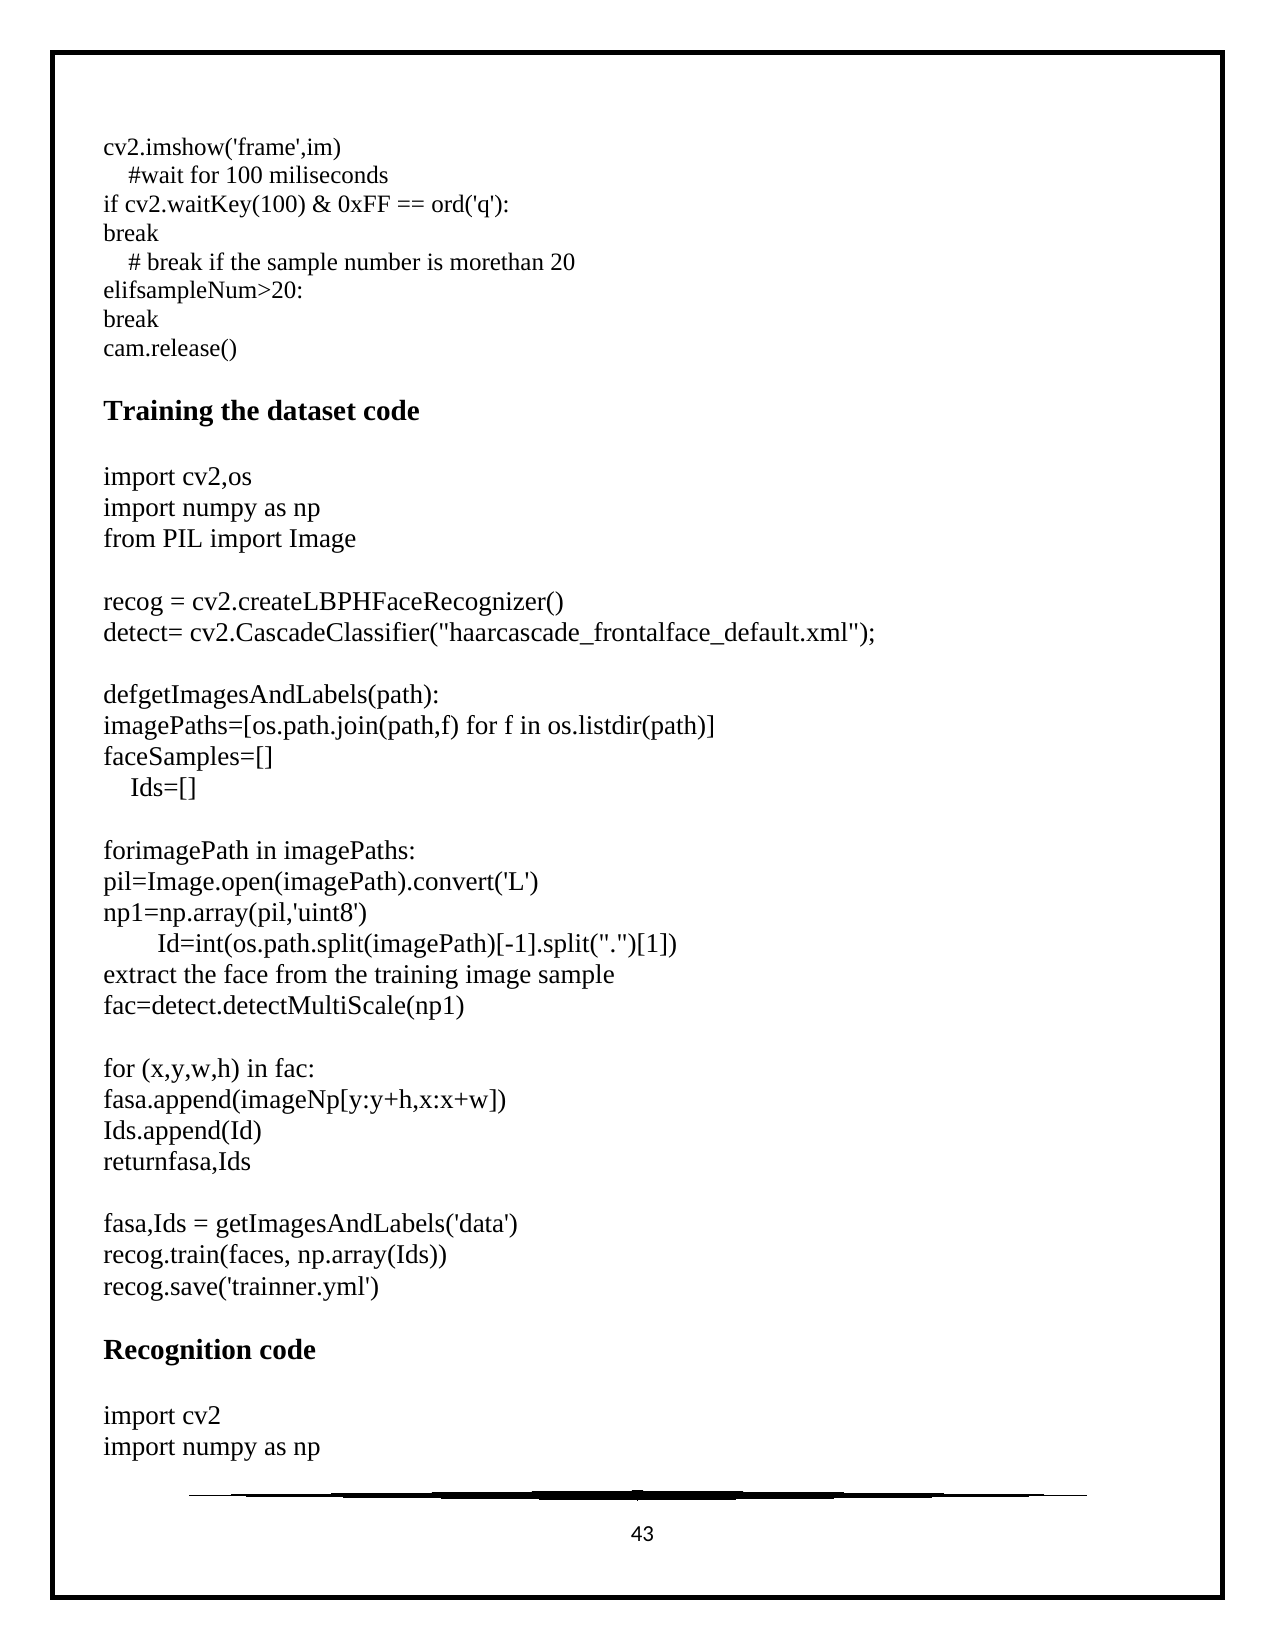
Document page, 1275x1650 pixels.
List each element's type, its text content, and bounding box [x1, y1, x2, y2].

text fac=detect.detectMultiScale(np1) [103, 989, 1172, 1021]
text break [103, 304, 1172, 333]
text forimagePath in imagePaths: [103, 834, 1172, 865]
text from PIL import Image [103, 522, 1172, 553]
text for (x,y,w,h) in fac: [103, 1052, 1172, 1083]
text elifsampleNum>20: [103, 276, 1172, 304]
text Ids.append(Id) [103, 1114, 1172, 1145]
text cv2.imshow('frame',im) [103, 132, 1172, 161]
text recog.save('trainner.yml') [103, 1270, 1172, 1301]
text fasa.append(imageNp[y:y+h,x:x+w]) [103, 1083, 1172, 1114]
text recog = cv2.createLBPHFaceRecognizer() [103, 584, 1172, 616]
text if cv2.waitKey(100) & 0xFF == ord('q'): [103, 189, 1172, 218]
text #wait for 100 miliseconds [103, 161, 1172, 189]
text import cv2,os [103, 460, 1172, 491]
text import numpy as np [103, 491, 1172, 522]
text recog.train(faces, np.array(Ids)) [103, 1239, 1172, 1270]
text Id=int(os.path.split(imagePath)[-1].split(".")[1]) [103, 927, 1172, 958]
text returnfasa,Ids [103, 1145, 1172, 1176]
text fasa,Ids = getImagesAndLabels('data') [103, 1207, 1172, 1239]
text Ids=[] [103, 771, 1172, 803]
text break [103, 218, 1172, 247]
text Training the dataset code [103, 393, 1172, 426]
text np1=np.array(pil,'uint8') [103, 896, 1172, 927]
text import cv2 [103, 1399, 1172, 1430]
text imagePaths=[os.path.join(path,f) for f in os.listdir(path)] [103, 709, 1172, 740]
text import numpy as np [103, 1430, 1172, 1461]
text faceSamples=[] [103, 740, 1172, 771]
text Recognition code [103, 1332, 1172, 1366]
text # break if the sample number is morethan 20 [103, 247, 1172, 276]
text cam.release() [103, 333, 1172, 362]
text pil=Image.open(imagePath).convert('L') [103, 865, 1172, 896]
text defgetImagesAndLabels(path): [103, 678, 1172, 709]
text detect= cv2.CascadeClassifier("haarcascade_frontalface_default.xml"); [103, 616, 1172, 647]
text extract the face from the training image sample [103, 958, 1172, 989]
